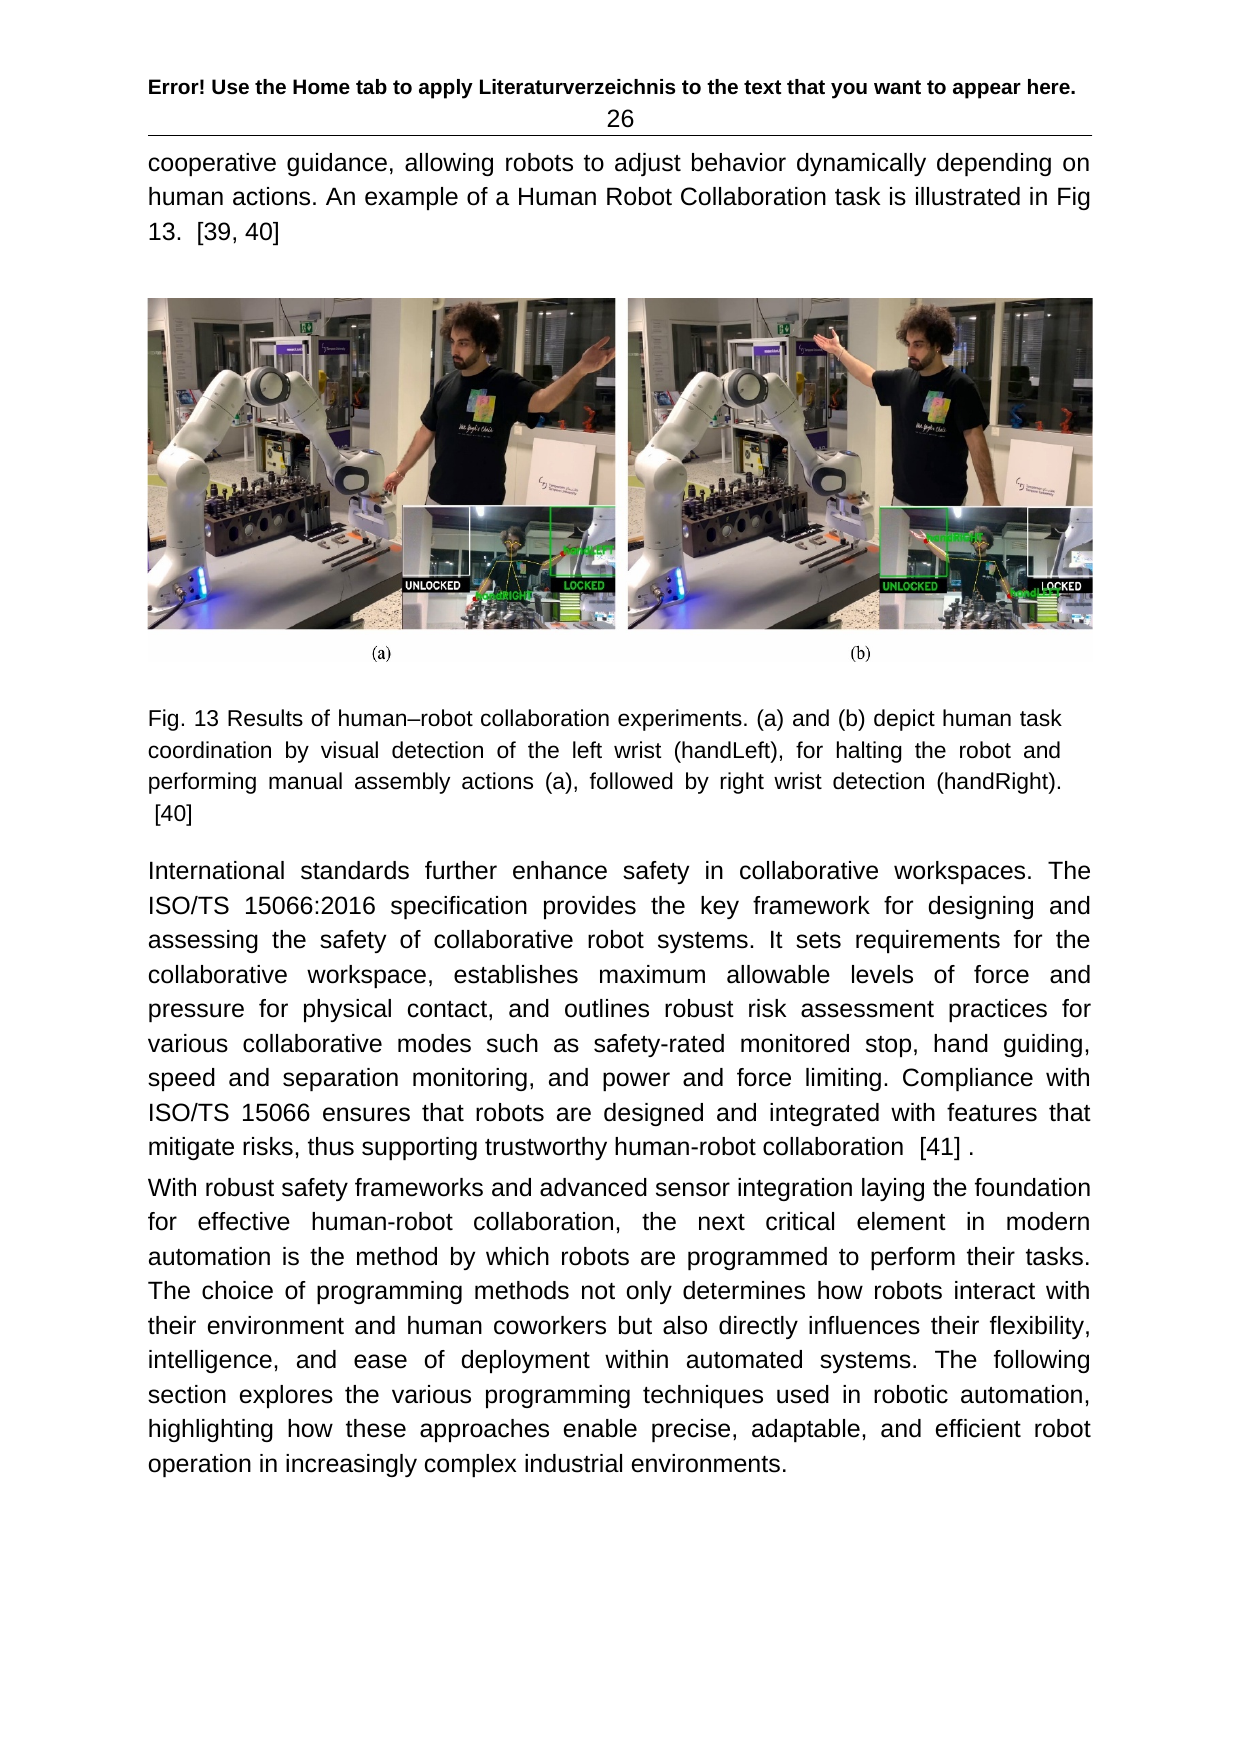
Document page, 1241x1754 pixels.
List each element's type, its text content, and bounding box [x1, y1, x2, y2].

picture [147, 298, 1093, 662]
text International standards further enhance safety in collaborative workspaces. The ISO/TS 15066:2016 specification provides the key framework for designing and assessing the safety of collaborative robot systems. It sets requirements for the collaborative workspace, establishes maximum allowable levels of force and pressure for physical contact, and outlines robust risk assessment practices for various collaborative modes such as safety-rated monitored stop, hand guiding, speed and separation monitoring, and power and force limiting. Compliance with ISO/TS 15066 ensures that robots are designed and integrated with features that mitigate risks, thus supporting trustworthy human-robot collaboration [148, 856, 1092, 1161]
text Fig. 13 Results of human–robot collaboration experiments. (a) and (b) depict human task coordination by visual detection of the left wrist (handLeft), for halting the robot and performing manual assembly actions (a), followed by right wrist detection (handRight). [148, 705, 1063, 826]
text With robust safety frameworks and advanced sensor integration laying the foundation for effective human-robot collaboration, the next critical element in modern automation is the method by which robots are programmed to perform their tasks. The choice of programming methods not only determines how robots interact with their environment and human coworkers but also directly influences their flexibility, intelligence, and ease of deployment within automated systems. The following section explores the various programming techniques used in robotic automation, highlighting how these approaches enable precise, adaptable, and efficient robot operation in increasingly complex industrial environments. [148, 1173, 1092, 1477]
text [148, 148, 1092, 245]
